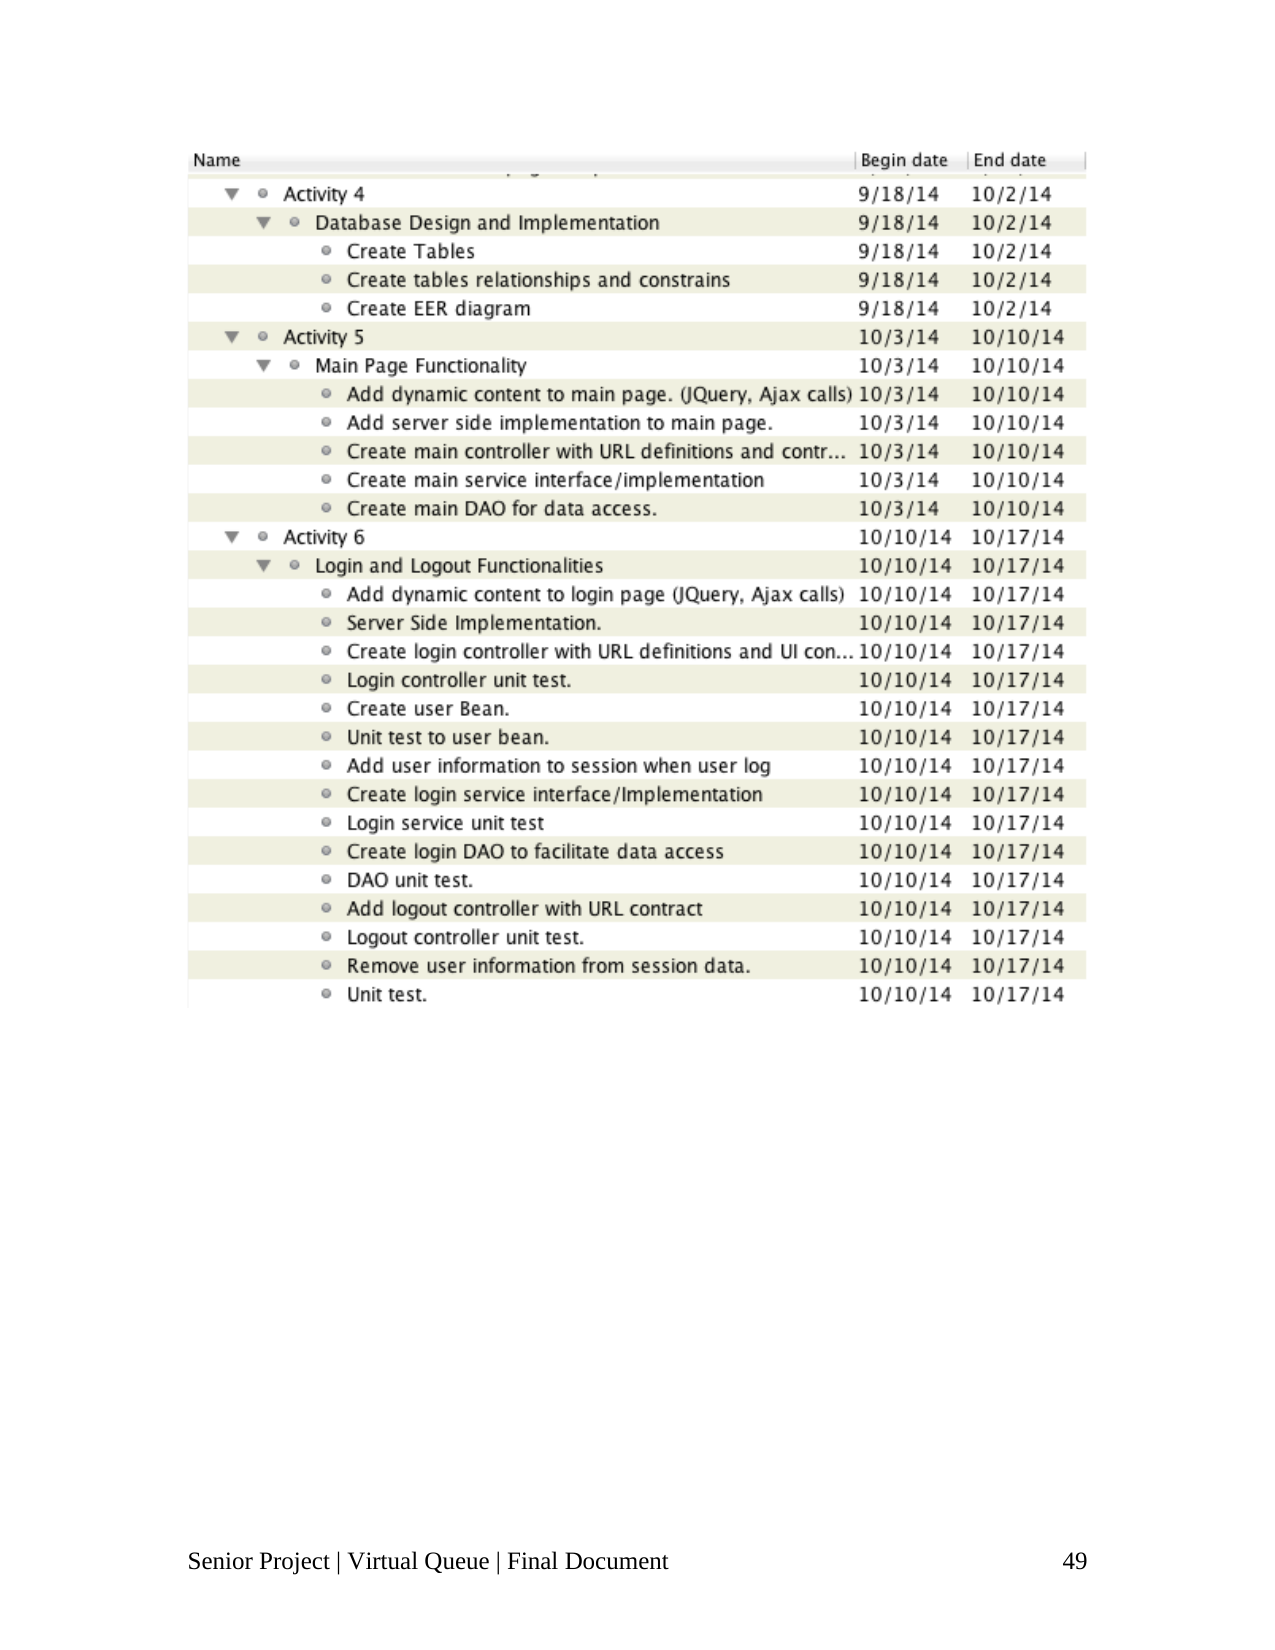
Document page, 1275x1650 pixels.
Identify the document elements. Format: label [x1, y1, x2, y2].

picture [187, 150, 1088, 1008]
